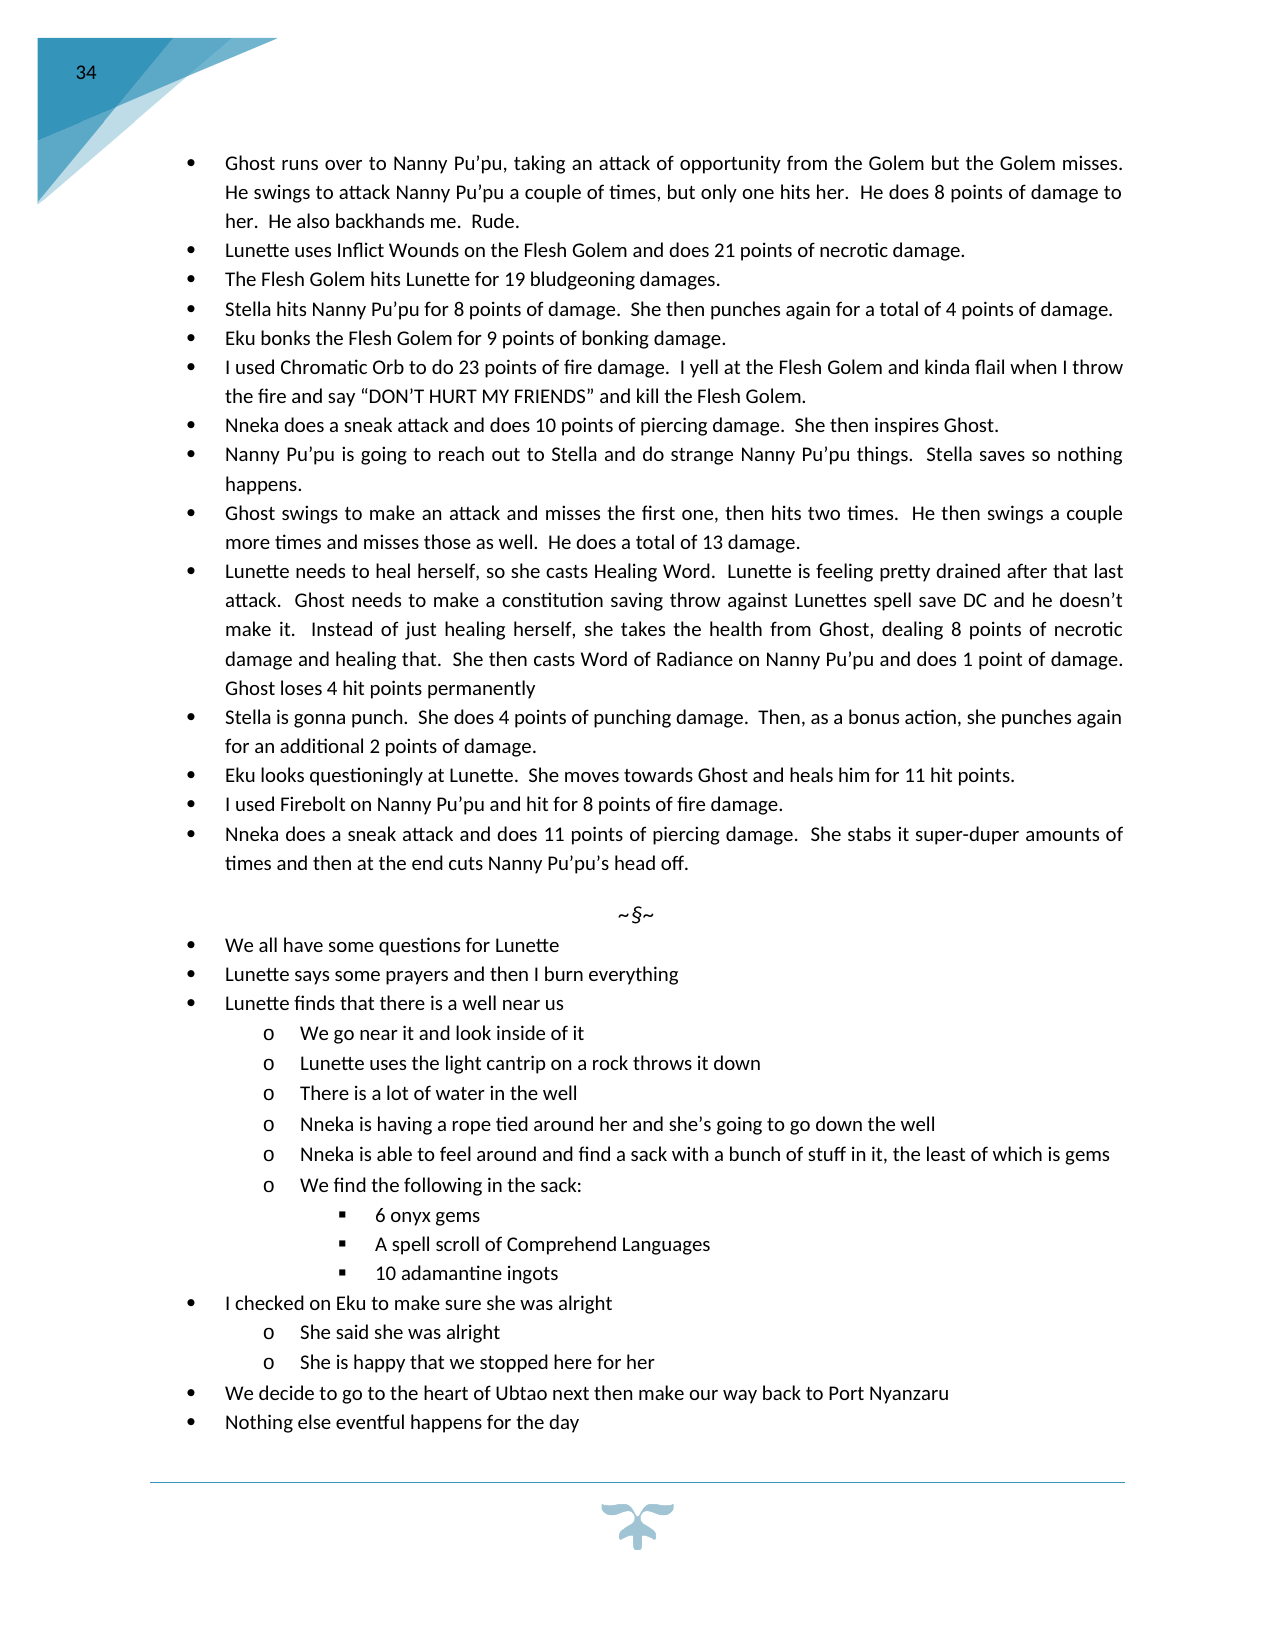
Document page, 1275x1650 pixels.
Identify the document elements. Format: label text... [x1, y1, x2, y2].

list I used Firebolt on Nanny Pu’pu and hit for 8 points of fire damage. [187, 792, 1125, 817]
list There is a lot of water in the well [262, 1081, 1125, 1107]
list We all have some questions for Lunette [187, 932, 1125, 958]
list We find the following in the sack: [262, 1172, 1125, 1198]
list Lunette uses the light cantrip on a rock throws it down [262, 1050, 1125, 1077]
list Nanny Pu’pu is going to reach out to Stella and do strange Nanny Pu’pu things. Stella saves so nothing happens. [187, 442, 1125, 496]
subtitle ~§~ [150, 900, 1125, 928]
list The Flesh Golem hits Lunette for 19 bludgeoning damages. [187, 267, 1125, 292]
list Ghost swings to make an attack and misses the first one, then hits two times. He then swings a couple more times and misses those as well. He does a total of 13 damage. [187, 500, 1125, 554]
list We go near it and look inside of it [262, 1020, 1125, 1046]
list Stella is gonna punch. She does 4 points of punching damage. Then, as a bonus action, she punches again for an additional 2 points of damage. [187, 704, 1125, 759]
list Nneka is having a rope tied around her and she’s going to go down the well [262, 1111, 1125, 1137]
list Eku bonks the Flesh Golem for 9 points of bonking damage. [187, 325, 1125, 350]
list Lunette uses Inflict Wounds on the Flesh Golem and does 21 points of necrotic damage. [187, 237, 1125, 263]
list Lunette needs to heal herself, so she casts Healing Word. Lunette is feeling pretty drained after that last attack. Ghost needs to make a constitution saving throw against Lunettes spell save DC and he doesn’t make it. Instead of just healing herself, she takes the health from Ghost, dealing 8 points of necrotic damage and healing that. She then casts Word of Radiance on Nanny Pu’pu and does 1 point of damage. Ghost loses 4 hit points permanently [187, 558, 1125, 700]
list Eku looks questioningly at Lunette. She moves towards Ghost and heals him for 11 hit points. [187, 762, 1125, 788]
list Nothing else eventful happens for the day [187, 1409, 1125, 1434]
list She said she was alright [262, 1319, 1125, 1345]
list Ghost runs over to Nanny Pu’pu, taking an attack of opportunity from the Golem but the Golem misses. He swings to attack Nanny Pu’pu a couple of times, but only one hits her. He does 8 points of damage to her. He also backhands me. Rude. [187, 150, 1125, 234]
list Lunette finds that there is a well near us [187, 991, 1125, 1016]
list We decide to go to the heart of Ubtao next then make our way back to Port Nyanzaru [187, 1380, 1125, 1405]
list 10 adamantine ingots [337, 1261, 1125, 1286]
picture [37, 37, 279, 206]
list Nneka does a sneak attack and does 11 points of piercing damage. She stabs it super-duper amounts of times and then at the end cuts Nanny Pu’pu’s head off. [187, 821, 1125, 875]
list She is happy that we stopped here for her [262, 1349, 1125, 1376]
list They have a cube with them [601, 1504, 674, 1550]
list I used Chromatic Orb to do 23 points of fire damage. I yell at the Flesh Golem and kinda flail when I throw the fire and say “DON’T HURT MY FRIENDS” and kill the Flesh Golem. [187, 354, 1125, 409]
list Lunette says some prayers and then I burn everything [187, 961, 1125, 987]
list Nneka does a sneak attack and does 10 points of piercing damage. She then inspires Ghost. [187, 412, 1125, 438]
list Nneka is able to feel around and find a sack with a bunch of stuff in it, the least of which is gems [262, 1141, 1125, 1168]
list 6 onyx gems [337, 1202, 1125, 1228]
list I checked on Eku to make sure she was alright [187, 1290, 1125, 1315]
list Stella hits Nanny Pu’pu for 8 points of damage. She then punches again for a total of 4 points of damage. [187, 296, 1125, 321]
list A spell scroll of Comprehend Languages [337, 1231, 1125, 1257]
